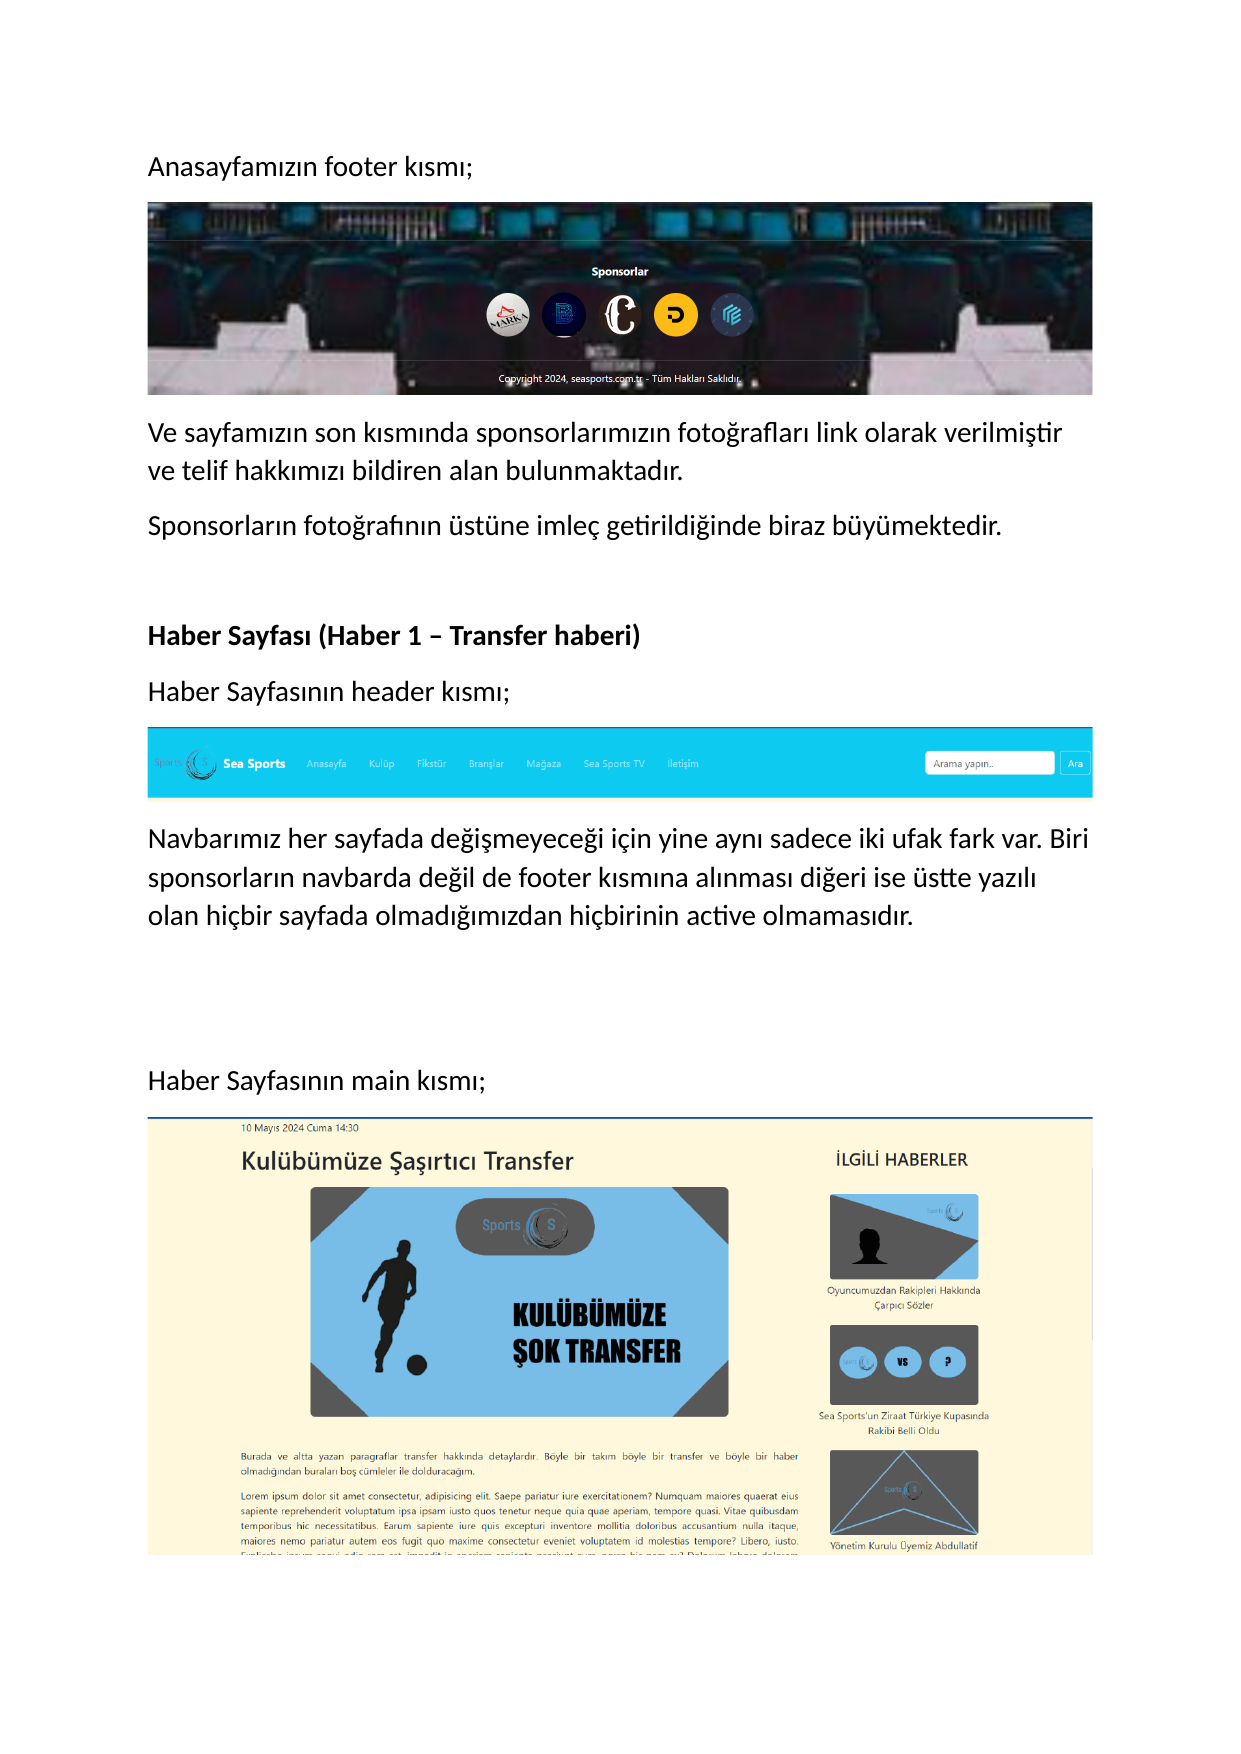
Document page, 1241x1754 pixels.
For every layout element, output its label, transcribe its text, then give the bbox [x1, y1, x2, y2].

picture [147, 202, 1093, 395]
text Sponsorların fotoğrafının üstüne imleç getirildiğinde biraz büyümektedir. [148, 507, 1093, 543]
text Navbarımız her sayfada değişmeyeceği için yine aynı sadece iki ufak fark var. Biri sponsorların navbarda değil de footer kısmına alınması diğeri ise üstte yazılı olan hiçbir sayfada olmadığımızdan hiçbirinin active olmamasıdır. [148, 820, 1093, 933]
picture [147, 727, 1093, 802]
text Anasayfamızın footer kısmı; [148, 148, 1093, 183]
text Haber Sayfasının header kısmı; [148, 673, 1093, 708]
text Haber Sayfasının main kısmı; [148, 1062, 1093, 1098]
text Haber Sayfası (Haber 1 – Transfer haberi) [148, 617, 1093, 653]
picture [147, 1117, 1093, 1555]
text Ve sayfamızın son kısmında sponsorlarımızın fotoğrafları link olarak verilmiştir ve telif hakkımızı bildiren alan bulunmaktadır. [148, 414, 1093, 488]
